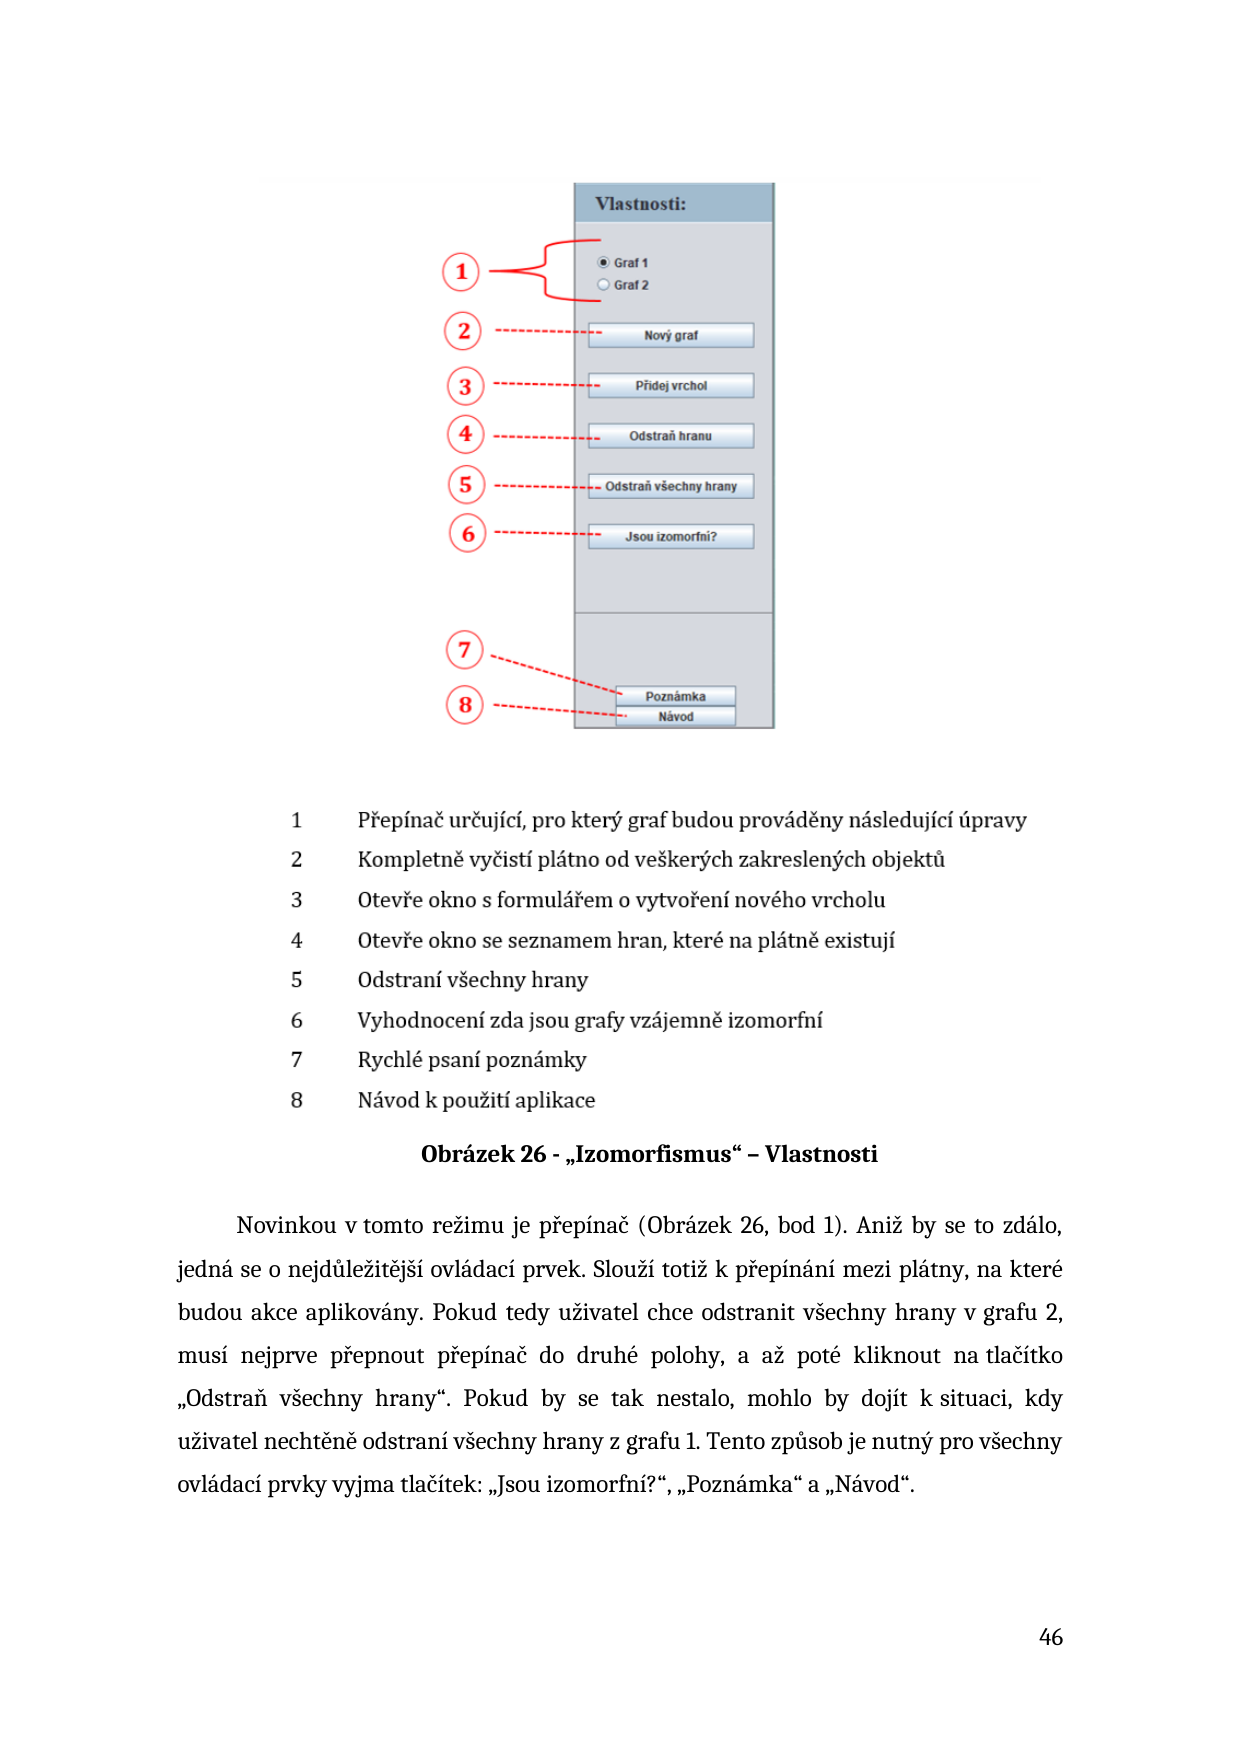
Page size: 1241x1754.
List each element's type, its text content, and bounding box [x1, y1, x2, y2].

text Novinkou v tomto režimu je přepínač (Obrázek 26, bod 1). Aniž by se to zdálo, jedná se o nejdůležitější ovládací prvek. Slouží totiž k přepínání mezi plátny, na které budou akce aplikovány. Pokud tedy uživatel chce odstranit všechny hrany v grafu 2, musí nejprve přepnout přepínač do druhé polohy, a až poté kliknout na tlačítko „Odstraň všechny hrany“. Pokud by se tak nestalo, mohlo by dojít k situaci, kdy uživatel nechtěně odstraní všechny hrany z grafu 1. Tento způsob je nutný pro všechny ovládací prvky vyjma tlačítek: „Jsou izomorfní?“, „Poznámka“ a „Návod“. [177, 1211, 1063, 1499]
text Obrázek 26 - „Izomorfismus“ – Vlastnosti [236, 1139, 1063, 1168]
picture [258, 177, 1041, 1113]
